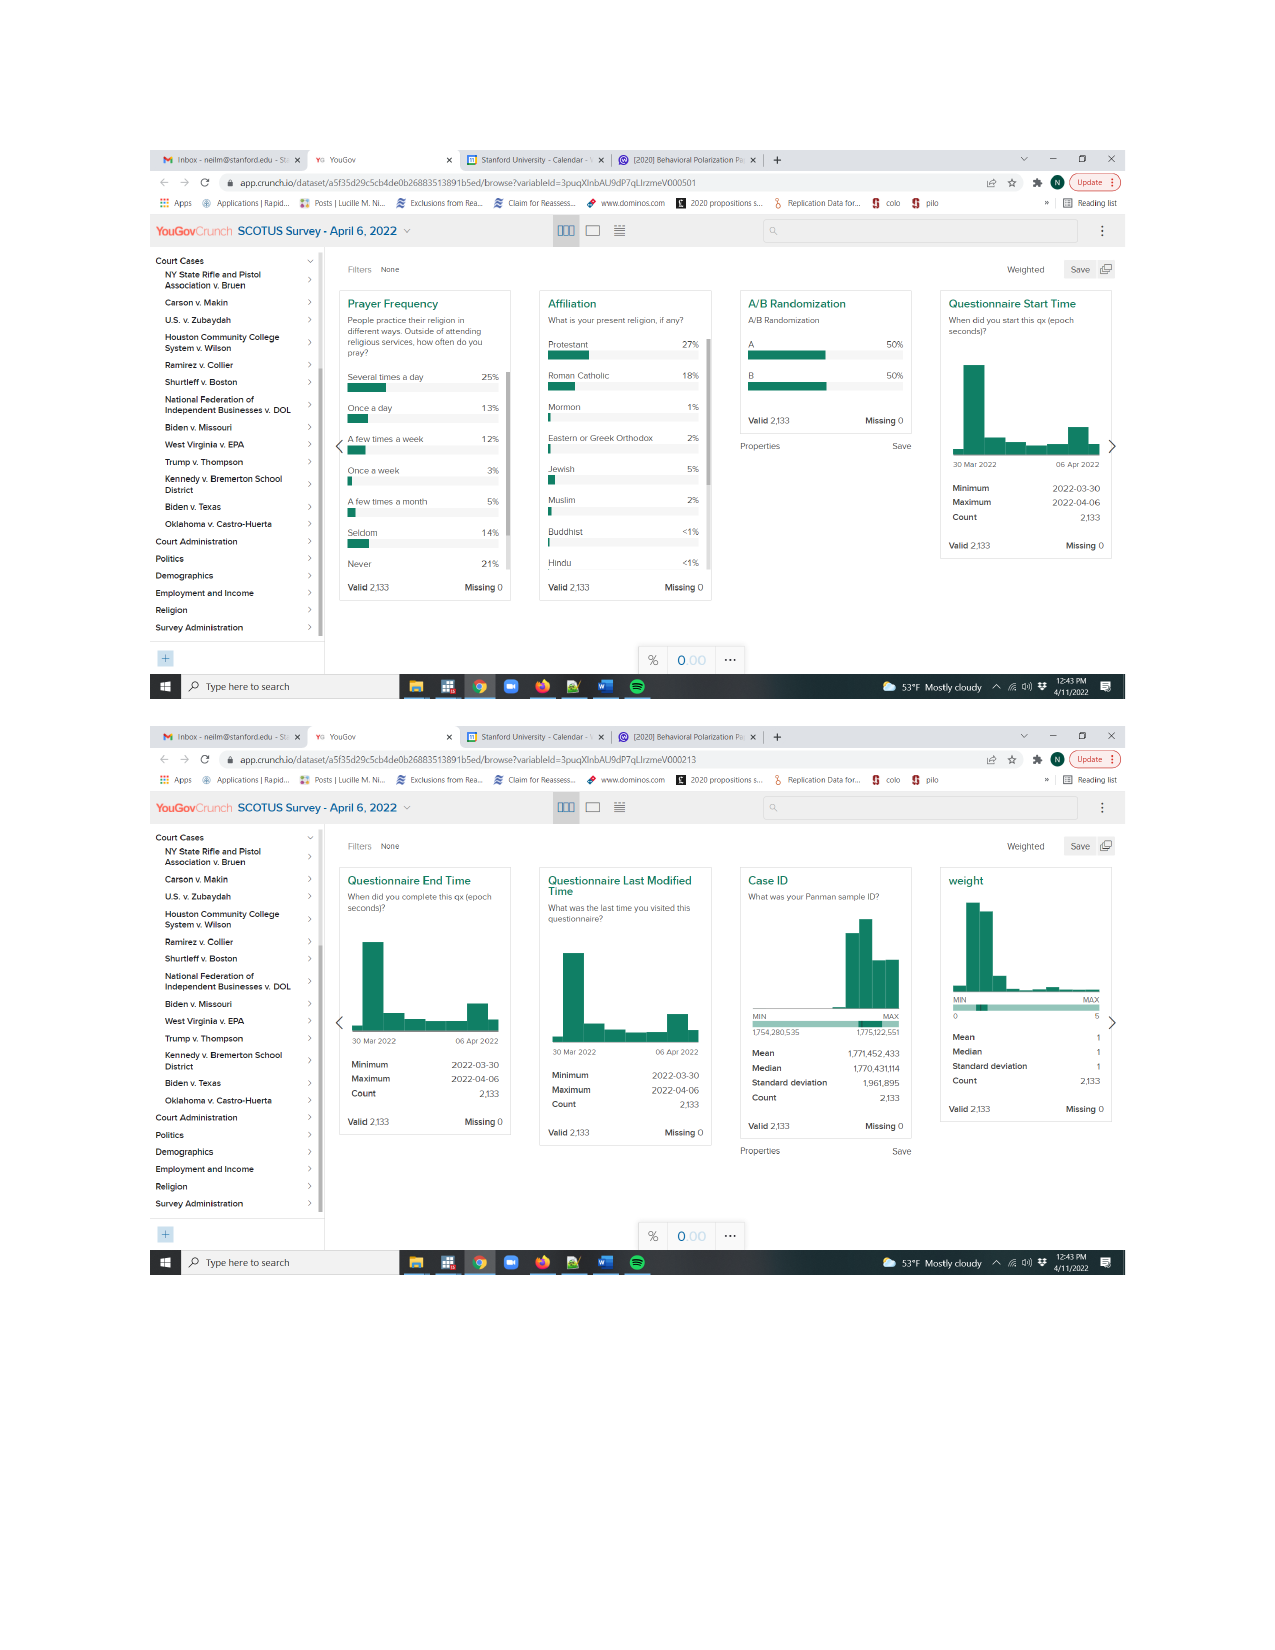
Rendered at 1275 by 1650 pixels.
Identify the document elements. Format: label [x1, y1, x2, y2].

picture [150, 150, 1125, 699]
picture [150, 726, 1125, 1275]
